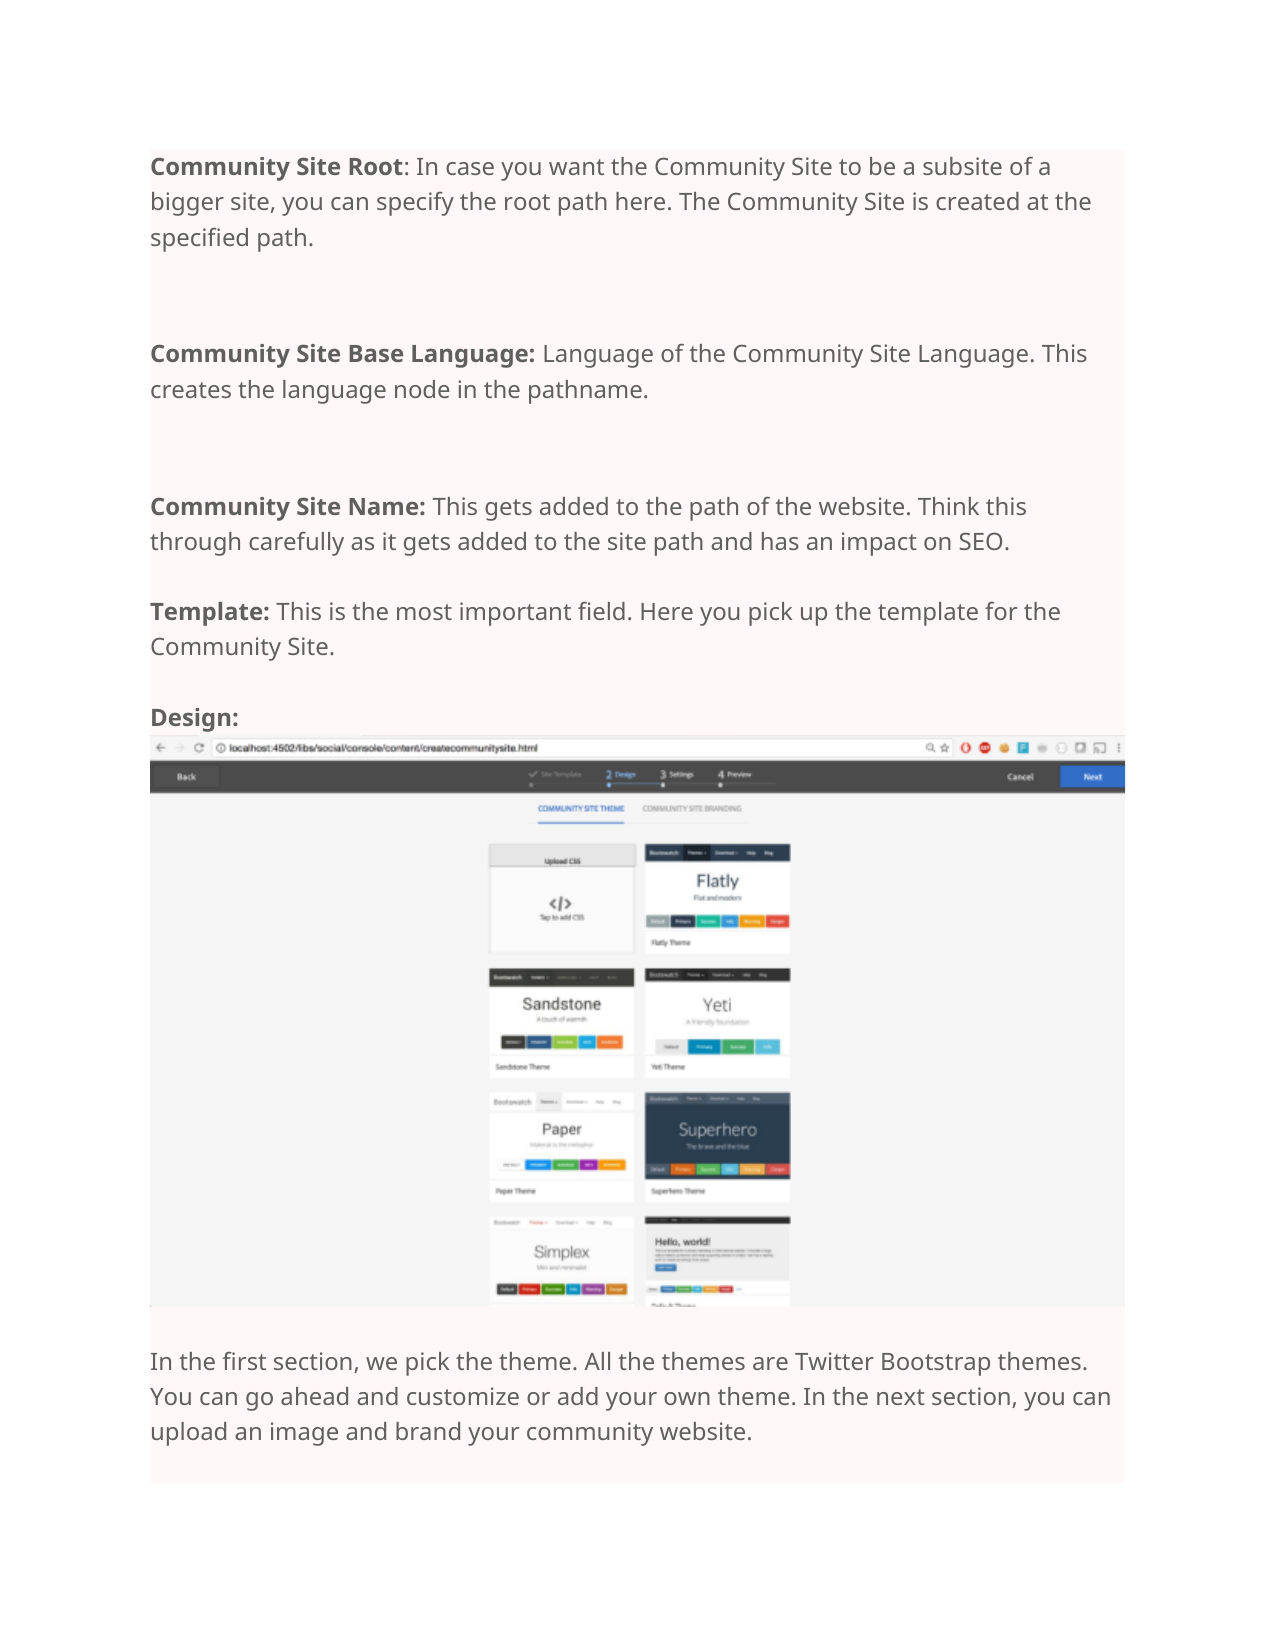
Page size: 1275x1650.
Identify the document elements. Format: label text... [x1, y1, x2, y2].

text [150, 150, 1125, 318]
picture [150, 735, 1125, 1307]
text Community Site Base Language: Language of the Community Site Language. This creates the language node in the pathname. [150, 337, 1125, 471]
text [150, 1307, 1125, 1483]
